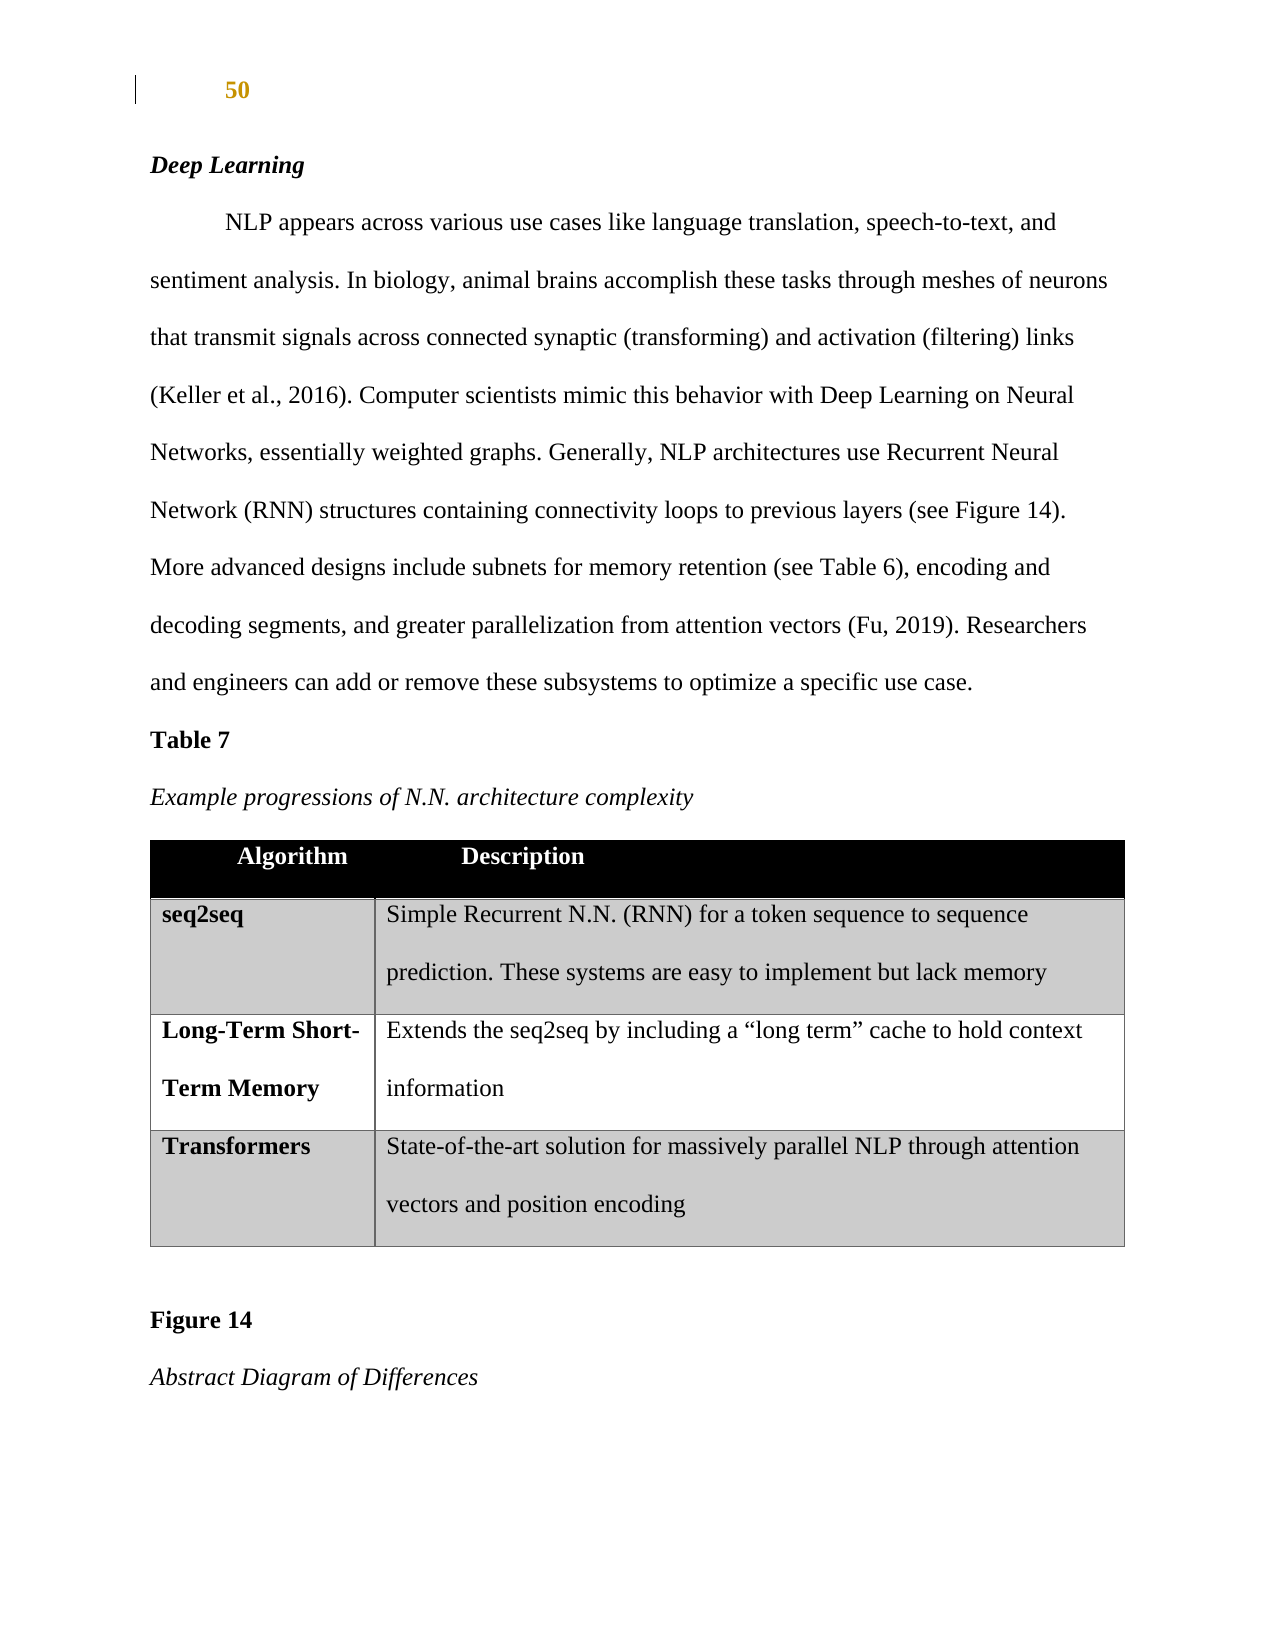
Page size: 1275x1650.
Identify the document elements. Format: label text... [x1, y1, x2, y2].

text NLP appears across various use cases like language translation, speech-to-text, and sentiment analysis. In biology, animal brains accomplish these tasks through meshes of neurons that transmit signals across connected synaptic (transforming) and activation (filtering) links (Keller et al., 2016). Computer scientists mimic this behavior with Deep Learning on Neural Networks, essentially weighted graphs. Generally, NLP architectures use Recurrent Neural Network (RNN) structures containing connectivity loops to previous layers (see Figure 14). More advanced designs include subnets for memory retention (see Table 6), encoding and decoding segments, and greater parallelization from attention vectors. Researchers and engineers can add or remove these subsystems to optimize a specific use case. [150, 207, 1125, 696]
text Figure 14 Abstract Diagram of Differences [150, 1247, 1125, 1391]
table_cell Extends the seq2seq by including a “long term” cache to hold context information [376, 1015, 1124, 1130]
text Table 7 Example progressions of N.N. architecture complexity [150, 725, 1125, 811]
table_cell Transformers [151, 1131, 374, 1246]
table_cell Long-Term Short-Term Memory [151, 1015, 374, 1130]
table_cell seq2seq [151, 900, 374, 1014]
subtitle Deep Learning [150, 150, 1125, 179]
table_cell State-of-the-art solution for massively parallel NLP through attention vectors and position encoding [376, 1131, 1124, 1246]
table_header Description [376, 841, 1124, 898]
table_cell Simple Recurrent N.N. (RNN) for a token sequence to sequence prediction. These systems are easy to implement but lack memory [376, 900, 1124, 1014]
table_header Algorithm [151, 841, 374, 898]
